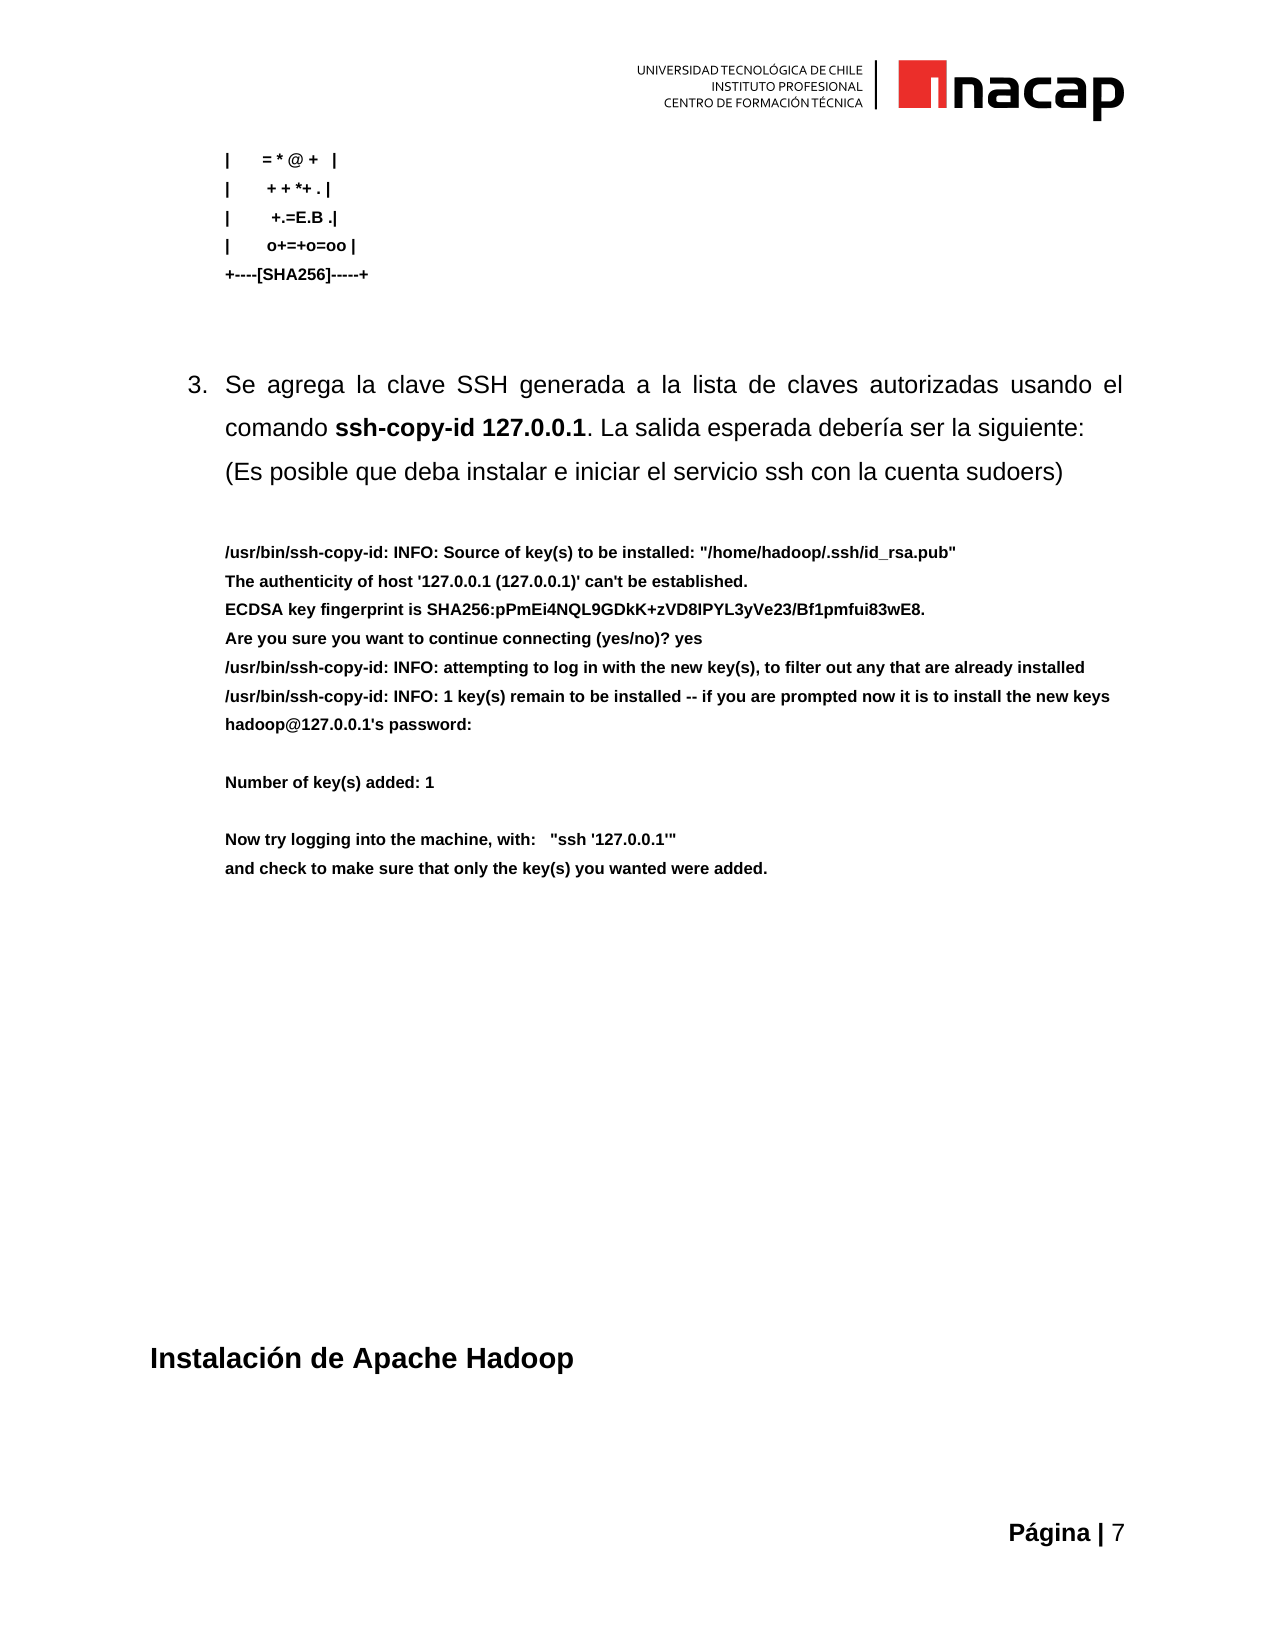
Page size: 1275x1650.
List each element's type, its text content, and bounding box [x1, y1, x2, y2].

text hadoop@127.0.0.1's password: [225, 715, 1125, 734]
text /usr/bin/ssh-copy-id: INFO: 1 key(s) remain to be installed -- if you are prompted now it is to install the new keys [225, 686, 1125, 706]
text /usr/bin/ssh-copy-id: INFO: attempting to log in with the new key(s), to filter out any that are already installed [225, 658, 1125, 677]
subtitle Instalación de Apache Hadoop [150, 1341, 1125, 1375]
text | +.=E.B .| [225, 207, 1125, 227]
text | o+=+o=oo | [225, 236, 1125, 255]
text Number of key(s) added: 1 [225, 773, 1125, 792]
text Are you sure you want to continue connecting (yes/no)? yes [225, 629, 1125, 648]
text The authenticity of host '127.0.0.1 (127.0.0.1)' can't be established. [225, 571, 1125, 591]
text Now try logging into the machine, with: "ssh '127.0.0.1'" [225, 830, 1125, 849]
picture [634, 56, 1125, 122]
text (Es posible que deba instalar e iniciar el servicio ssh con la cuenta sudoers) [225, 456, 1125, 485]
text | = * @ + | [225, 150, 1125, 169]
text +----[SHA256]-----+ [225, 265, 1125, 284]
text | + + *+ . | [225, 179, 1125, 198]
text ECDSA key fingerprint is SHA256:pPmEi4NQL9GDkK+zVD8IPYL3yVe23/Bf1pmfui83wE8. [225, 600, 1125, 619]
list Se agrega la clave SSH generada a la lista de claves autorizadas usando el comando ssh-copy-id 127.0.0.1. La salida esperada debería ser la siguiente: [187, 370, 1125, 442]
text and check to make sure that only the key(s) you wanted were added. [225, 859, 1125, 878]
text /usr/bin/ssh-copy-id: INFO: Source of key(s) to be installed: "/home/hadoop/.ssh/id_rsa.pub" [225, 543, 1125, 562]
